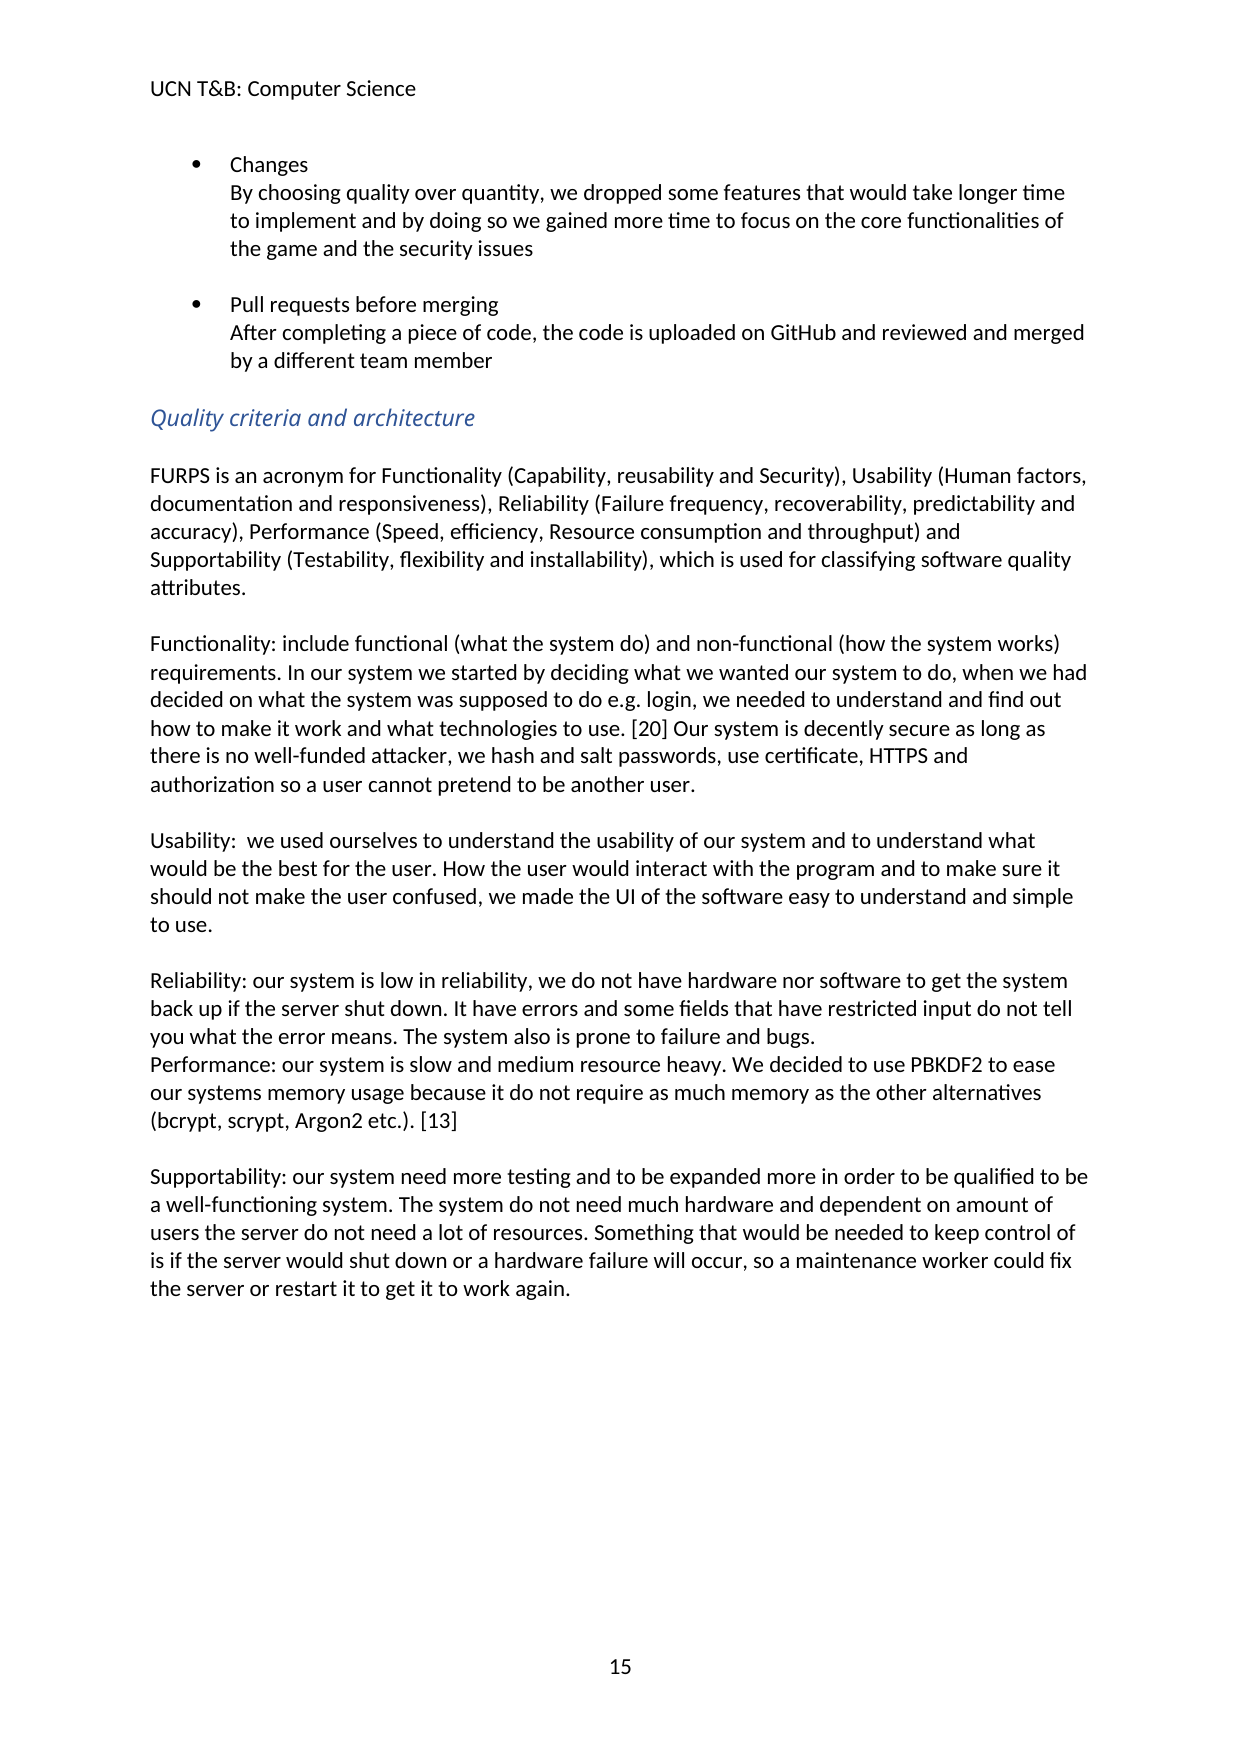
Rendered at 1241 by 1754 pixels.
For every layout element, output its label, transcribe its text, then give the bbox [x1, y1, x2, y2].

text Usability: we used ourselves to understand the usability of our system and to understand what would be the best for the user. How the user would interact with the program and to make sure it should not make the user confused, we made the UI of the software easy to understand and simple to use. [150, 826, 1090, 938]
list By choosing quality over quantity, we dropped some features that would take longer time to implement and by doing so we gained more time to focus on the core functionalities of the game and the security issues [230, 178, 1090, 262]
text FURPS is an acronym for Functionality (Capability, reusability and Security), Usability (Human factors, documentation and responsiveness), Reliability (Failure frequency, recoverability, predictability and accuracy), Performance (Speed, efficiency, Resource consumption and throughput) and Supportability (Testability, flexibility and installability), which is used for classifying software quality attributes. [150, 461, 1090, 602]
list After completing a piece of code, the code is uploaded on GitHub and reviewed and merged by a different team member [230, 318, 1090, 374]
text Functionality: include functional (what the system do) and non-functional (how the system works) requirements. In our system we started by deciding what we wanted our system to do, when we had decided on what the system was supposed to do e.g. login, we needed to understand and find out how to make it work and what technologies to use. [20] Our system is decently secure as long as there is no well-funded attacker, we hash and salt passwords, use certificate, HTTPS and authorization so a user cannot pretend to be another user. [150, 629, 1090, 798]
list Pull requests before merging [192, 290, 1090, 318]
text Performance: our system is slow and medium resource heavy. We decided to use PBKDF2 to ease our systems memory usage because it do not require as much memory as the other alternatives (bcrypt, scrypt, Argon2 etc.). [13] [150, 1050, 1090, 1134]
text Reliability: our system is low in reliability, we do not have hardware nor software to get the system back up if the server shut down. It have errors and some fields that have restricted input do not tell you what the error means. The system also is prone to failure and bugs. [150, 966, 1090, 1050]
list Changes [192, 150, 1090, 178]
subtitle Quality criteria and architecture [150, 402, 1090, 433]
text Supportability: our system need more testing and to be expanded more in order to be qualified to be a well-functioning system. The system do not need much hardware and dependent on amount of users the server do not need a lot of resources. Something that would be needed to keep control of is if the server would shut down or a hardware failure will occur, so a maintenance worker could fix the server or restart it to get it to work again. [150, 1162, 1090, 1302]
